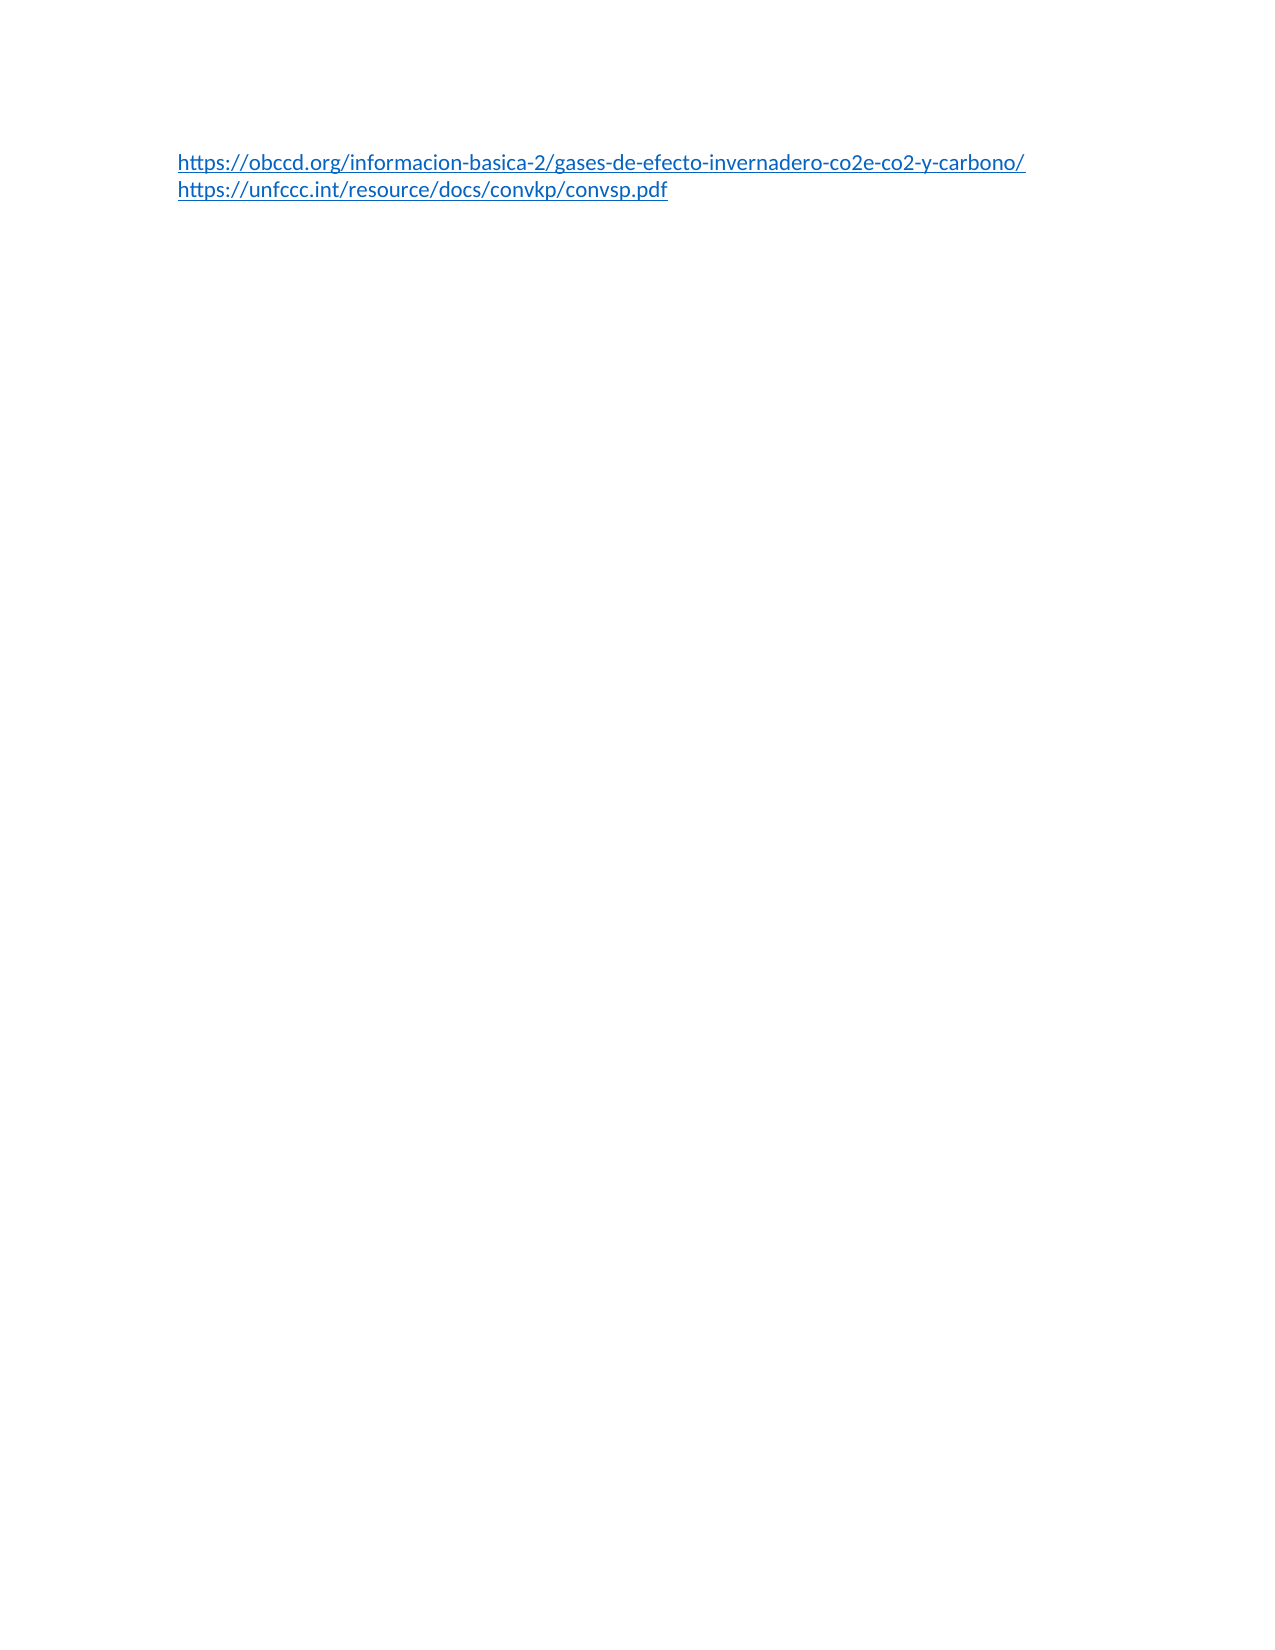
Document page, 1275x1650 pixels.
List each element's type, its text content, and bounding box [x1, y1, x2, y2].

text https://obccd.org/informacion-basica-2/gases-de-efecto-invernadero-co2e-co2-y-carbono/ [177, 148, 1098, 176]
text https://unfccc.int/resource/docs/convkp/convsp.pdf [177, 176, 1098, 204]
